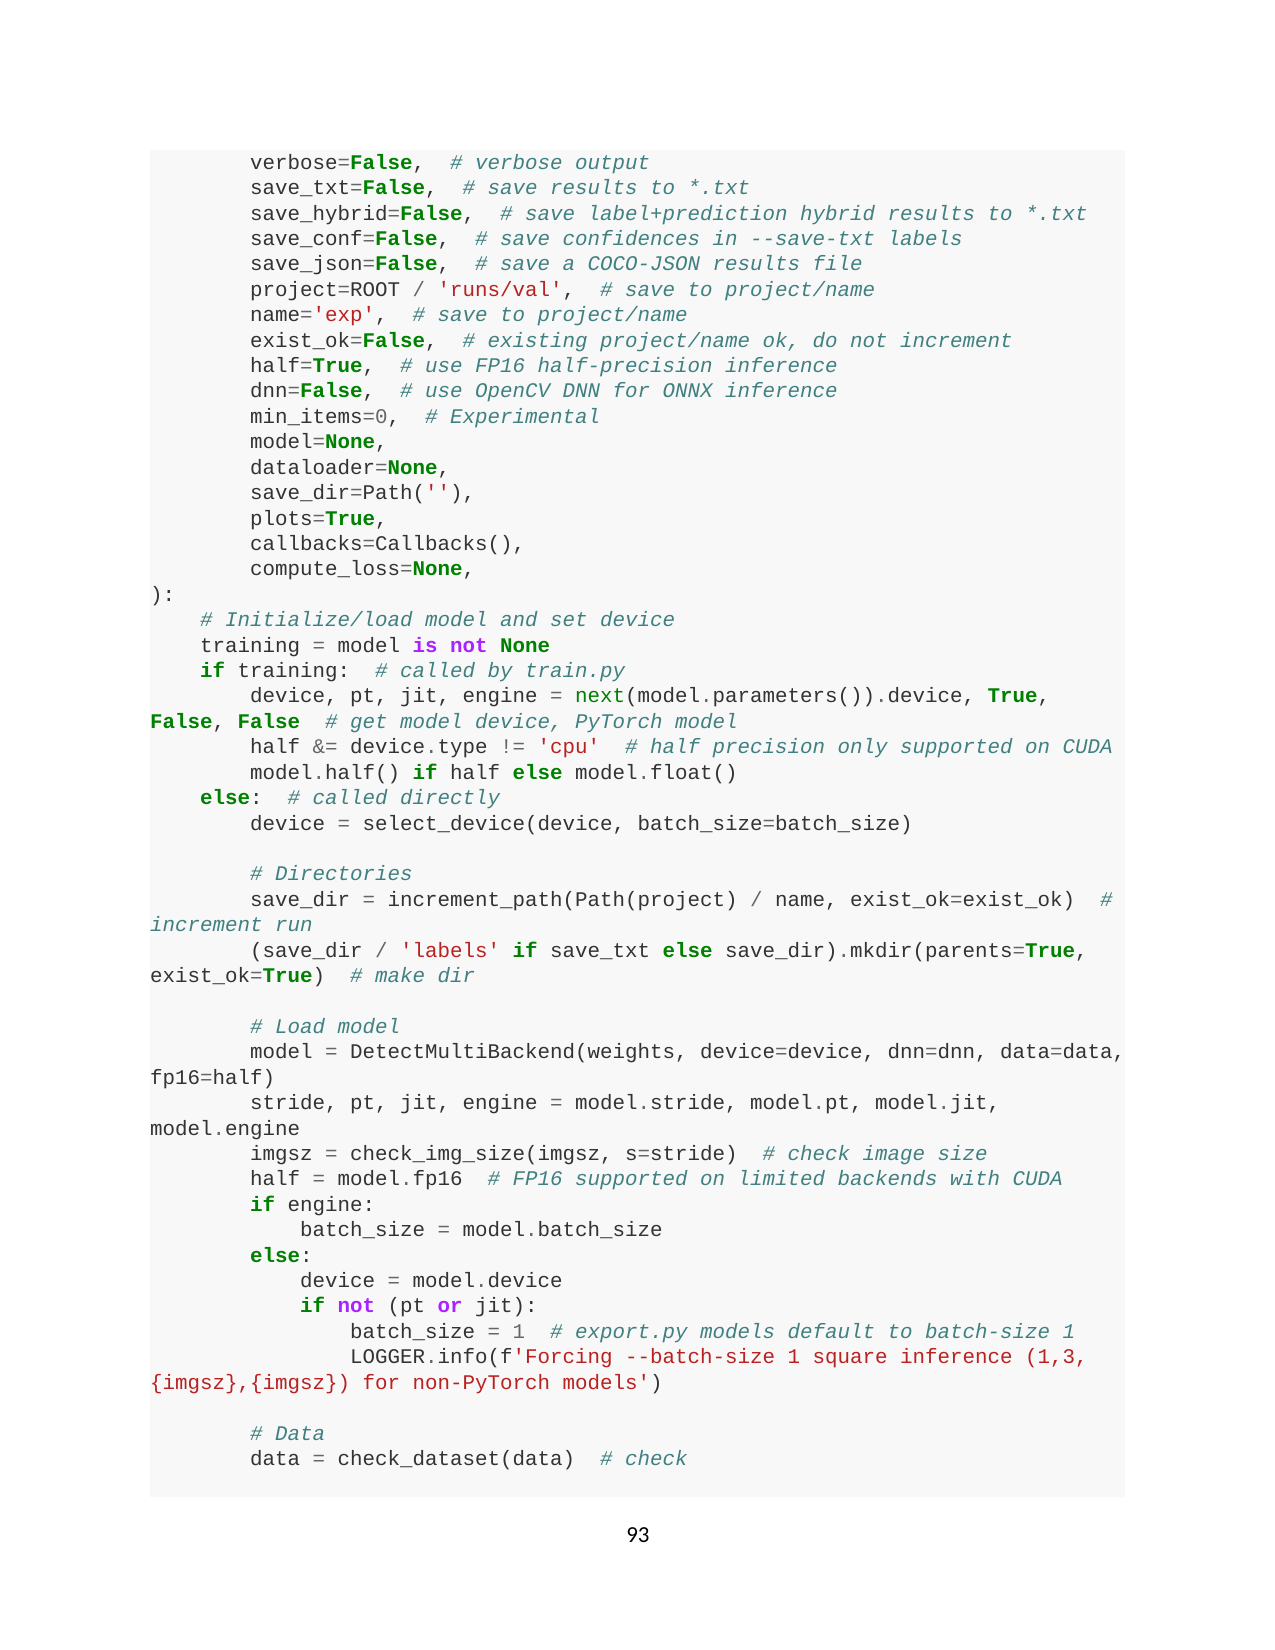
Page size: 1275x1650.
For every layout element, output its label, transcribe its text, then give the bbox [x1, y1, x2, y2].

text ): [150, 582, 1125, 607]
text half = model.fp16 # FP16 supported on limited backends with CUDA [150, 1167, 1125, 1192]
text save_txt=False, # save results to *.txt [150, 175, 1125, 201]
text if training: # called by train.py [150, 658, 1125, 684]
text half=True, # use FP16 half-precision inference [150, 353, 1125, 379]
text min_items=0, # Experimental [150, 404, 1125, 429]
text batch_size = 1 # export.py models default to batch-size 1 [150, 1319, 1125, 1344]
text dnn=False, # use OpenCV DNN for ONNX inference [150, 379, 1125, 404]
text imgsz = check_img_size(imgsz, s=stride) # check image size [150, 1141, 1125, 1167]
text dataloader=None, [150, 455, 1125, 480]
text data = check_dataset(data) # check [150, 1446, 1125, 1472]
text else: [150, 1243, 1125, 1268]
text LOGGER.info(f'Forcing --batch-size 1 square inference (1,3,{imgsz},{imgsz}) for non-PyTorch models') [150, 1344, 1125, 1395]
text model = DetectMultiBackend(weights, device=device, dnn=dnn, data=data, fp16=half) [150, 1039, 1125, 1090]
text # Load model [150, 1014, 1125, 1039]
text save_dir = increment_path(Path(project) / name, exist_ok=exist_ok) # increment run [150, 887, 1125, 938]
text else: # called directly [150, 785, 1125, 811]
text exist_ok=False, # existing project/name ok, do not increment [150, 328, 1125, 353]
text # Directories [150, 862, 1125, 887]
text save_json=False, # save a COCO-JSON results file [150, 252, 1125, 277]
text project=ROOT / 'runs/val', # save to project/name [150, 277, 1125, 302]
text batch_size = model.batch_size [150, 1217, 1125, 1243]
text plots=True, [150, 506, 1125, 531]
text (save_dir / 'labels' if save_txt else save_dir).mkdir(parents=True, exist_ok=True) # make dir [150, 938, 1125, 989]
text save_conf=False, # save confidences in --save-txt labels [150, 226, 1125, 252]
text model=None, [150, 429, 1125, 455]
text verbose=False, # verbose output [150, 150, 1125, 175]
text # Initialize/load model and set device [150, 607, 1125, 633]
text name='exp', # save to project/name [150, 302, 1125, 328]
text model.half() if half else model.float() [150, 760, 1125, 785]
text device, pt, jit, engine = next(model.parameters()).device, True, False, False # get model device, PyTorch model [150, 684, 1125, 734]
text save_dir=Path(''), [150, 480, 1125, 506]
text training = model is not None [150, 633, 1125, 658]
text half &= device.type != 'cpu' # half precision only supported on CUDA [150, 734, 1125, 760]
text if engine: [150, 1192, 1125, 1217]
text device = model.device [150, 1268, 1125, 1294]
text callbacks=Callbacks(), [150, 531, 1125, 557]
text if not (pt or jit): [150, 1294, 1125, 1319]
text device = select_device(device, batch_size=batch_size) [150, 811, 1125, 836]
text compute_loss=None, [150, 557, 1125, 582]
text stride, pt, jit, engine = model.stride, model.pt, model.jit, model.engine [150, 1090, 1125, 1141]
text # Data [150, 1421, 1125, 1446]
text save_hybrid=False, # save label+prediction hybrid results to *.txt [150, 201, 1125, 226]
